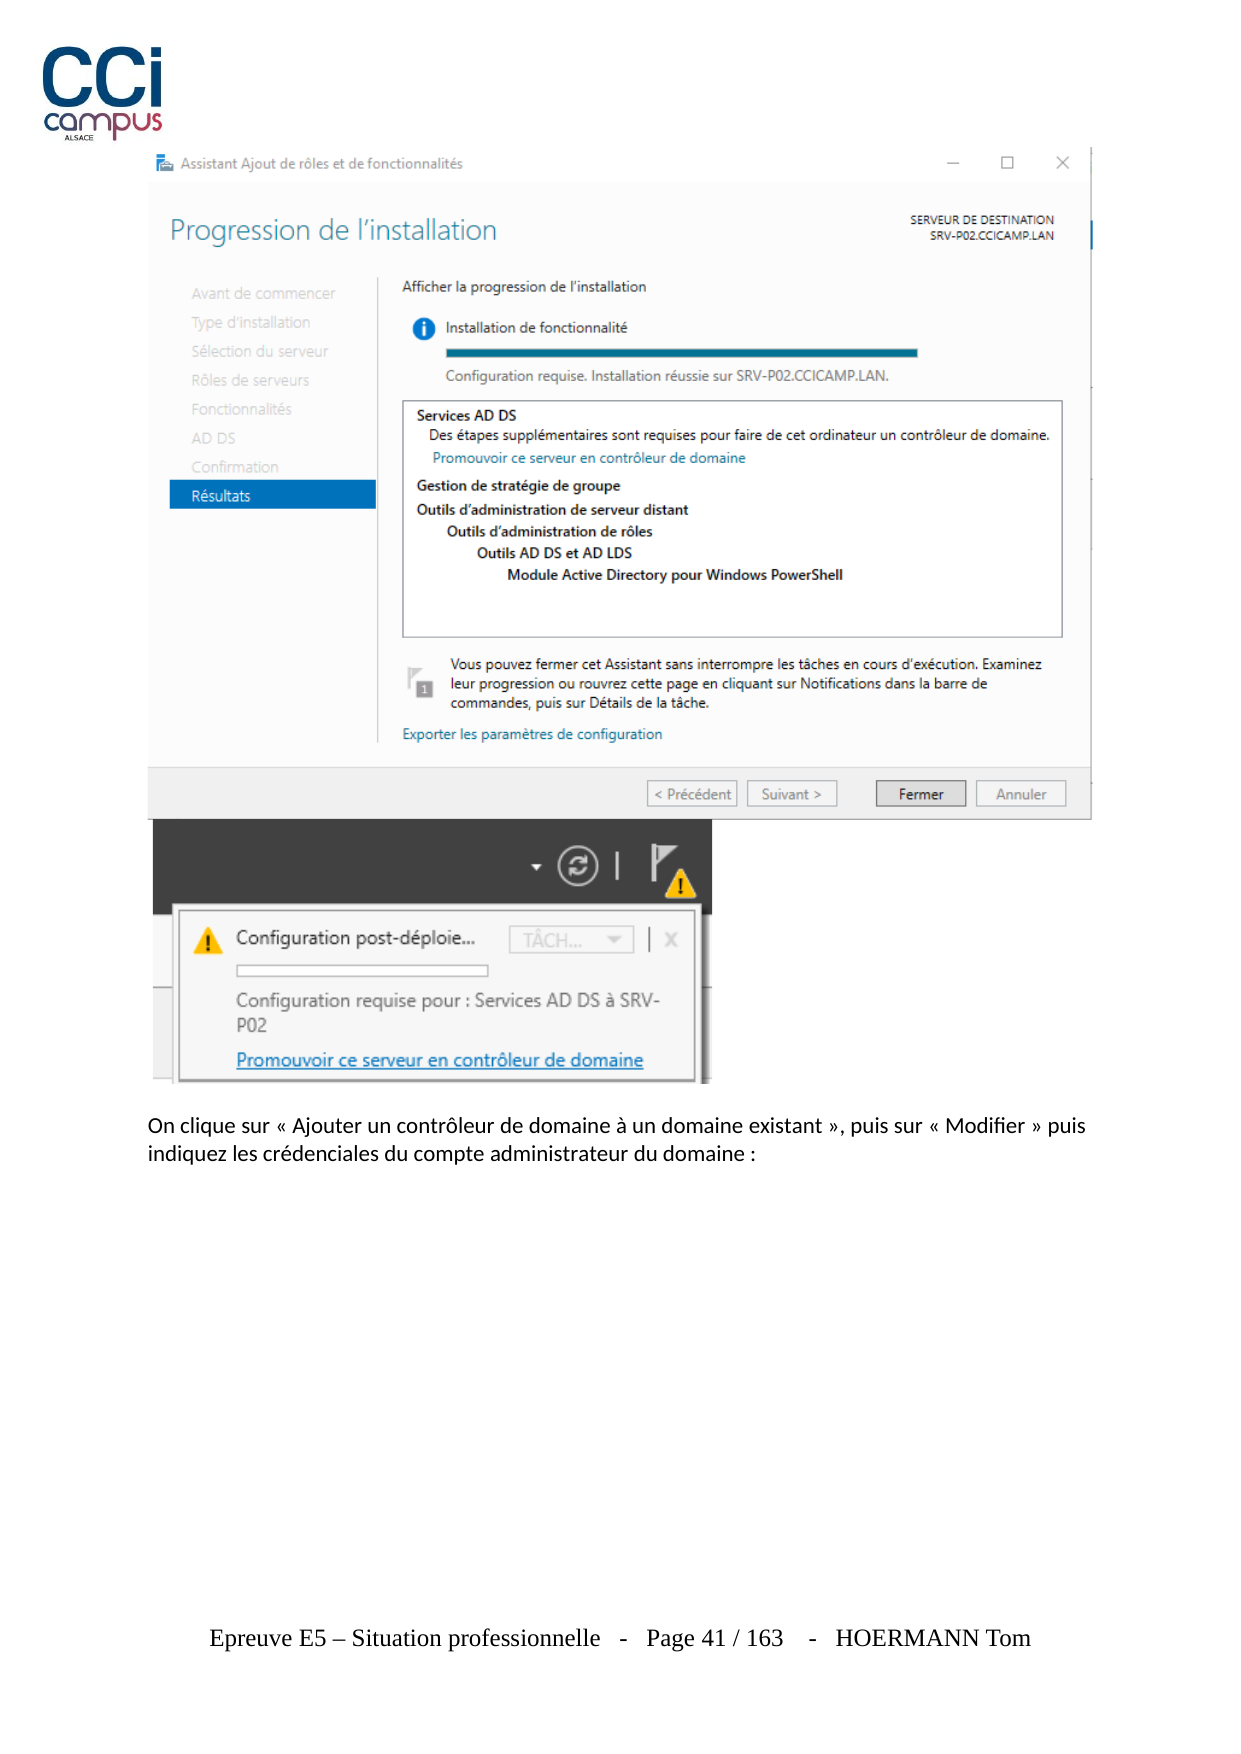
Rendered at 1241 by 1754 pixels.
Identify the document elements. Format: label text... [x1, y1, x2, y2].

picture [35, 26, 1093, 1084]
text On clique sur « Ajouter un contrôleur de domaine à un domaine existant », puis sur « Modifier » puis indiquez les crédenciales du compte administrateur du domaine : [148, 1111, 1093, 1167]
